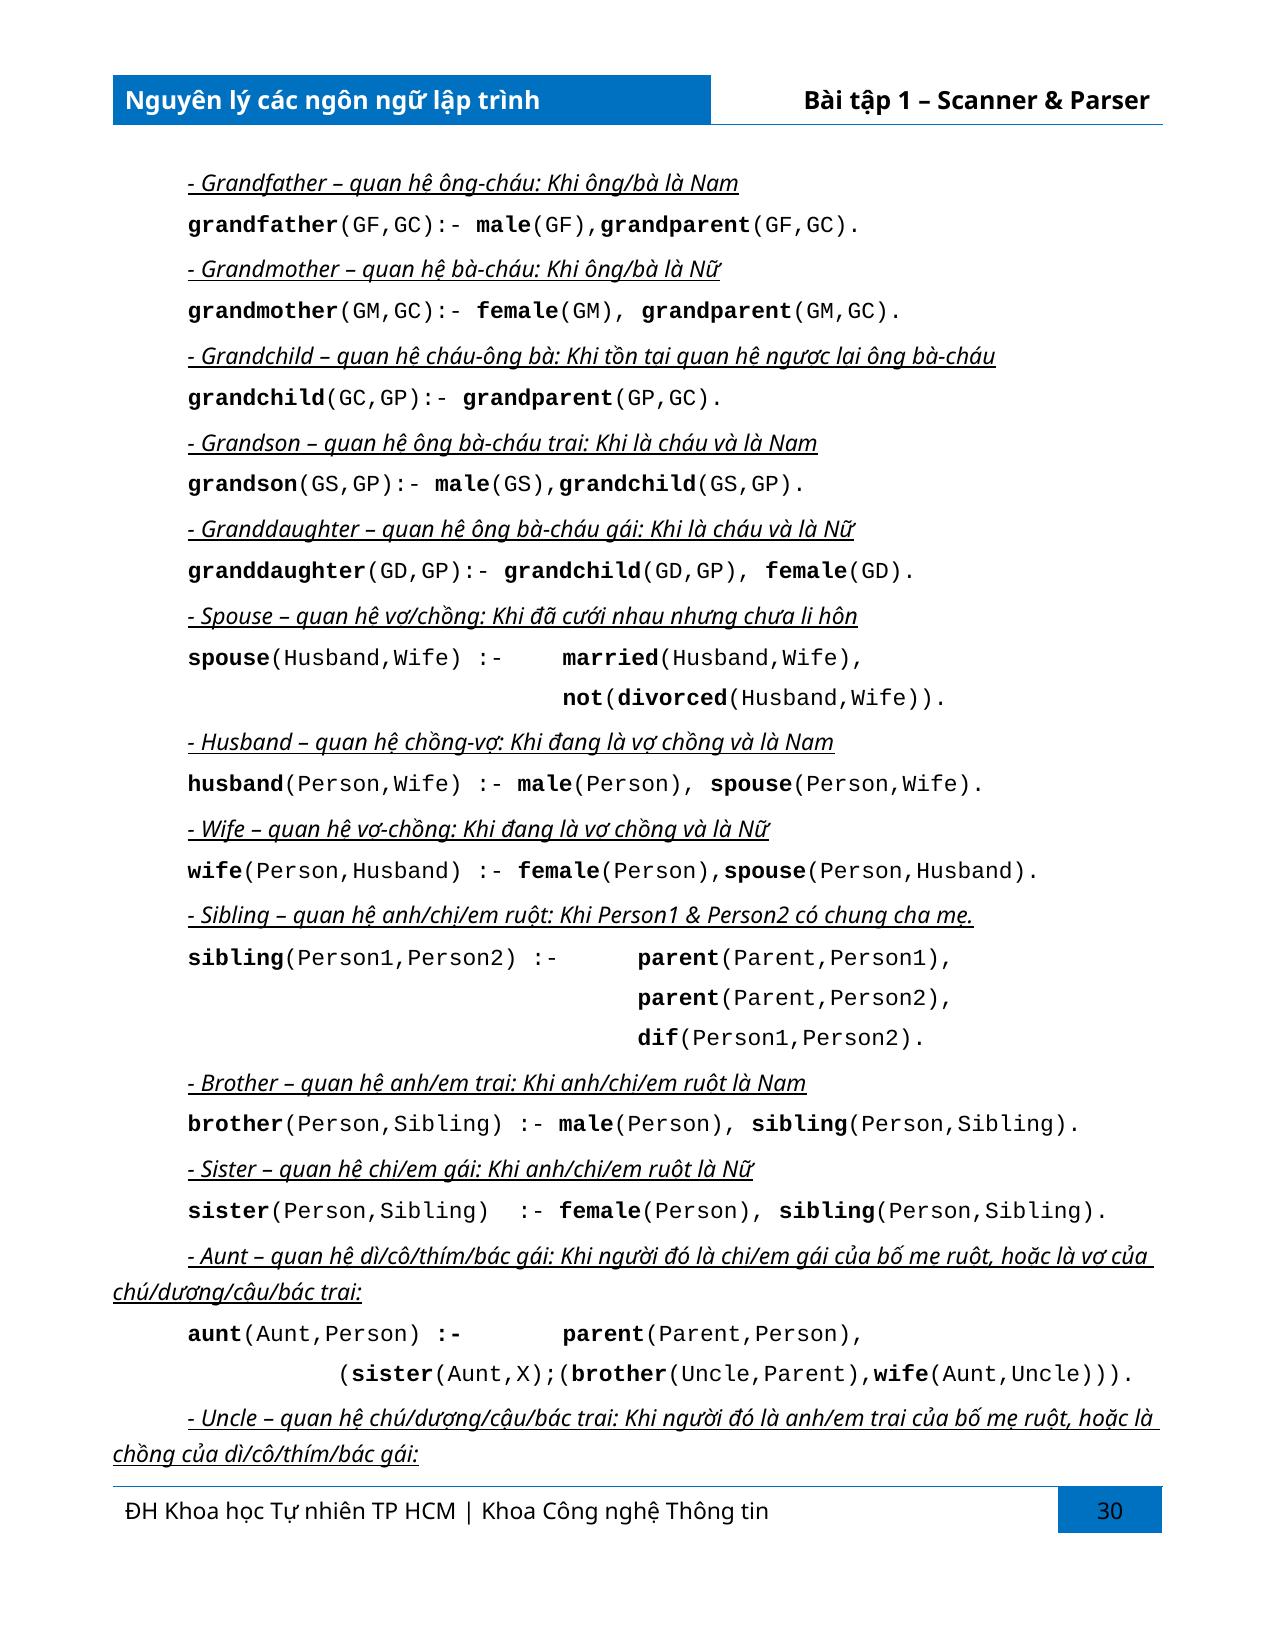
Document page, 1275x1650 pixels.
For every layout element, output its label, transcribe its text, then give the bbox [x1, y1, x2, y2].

text - Husband – quan hệ chồng-vợ: Khi đang là vợ chồng và là Nam [112, 726, 1162, 758]
text aunt(Aunt,Person) :- parent(Parent,Person), [112, 1322, 1162, 1348]
text - Grandchild – quan hệ cháu-ông bà: Khi tồn tại quan hệ ngược lại ông bà-cháu [112, 340, 1162, 371]
text - Aunt – quan hệ dì/cô/thím/bác gái: Khi người đó là chị/em gái của bố mẹ ruột, hoặc là vợ của chú/dượng/cậu/bác trai: [112, 1239, 1162, 1307]
text sister(Person,Sibling) :- female(Person), sibling(Person,Sibling). [112, 1199, 1162, 1225]
text sibling(Person1,Person2) :- parent(Parent,Person1), [112, 946, 1162, 972]
text grandson(GS,GP):- male(GS),grandchild(GS,GP). [112, 473, 1162, 499]
text grandfather(GF,GC):- male(GF),grandparent(GF,GC). [112, 213, 1162, 239]
text not(divorced(Husband,Wife)). [487, 686, 1162, 712]
text husband(Person,Wife) :- male(Person), spouse(Person,Wife). [112, 773, 1162, 799]
text - Wife – quan hệ vợ-chồng: Khi đang là vợ chồng và là Nữ [112, 813, 1162, 844]
text grandchild(GC,GP):- grandparent(GP,GC). [112, 386, 1162, 412]
text granddaughter(GD,GP):- grandchild(GD,GP), female(GD). [112, 559, 1162, 585]
text - Sister – quan hệ chị/em gái: Khi anh/chị/em ruột là Nữ [112, 1153, 1162, 1184]
text - Granddaughter – quan hệ ông bà-cháu gái: Khi là cháu và là Nữ [112, 513, 1162, 544]
text - Grandson – quan hệ ông bà-cháu trai: Khi là cháu và là Nam [112, 426, 1162, 458]
text grandmother(GM,GC):- female(GM), grandparent(GM,GC). [112, 300, 1162, 326]
text spouse(Husband,Wife) :- married(Husband,Wife), [112, 646, 1162, 672]
text dif(Person1,Person2). [562, 1026, 1162, 1052]
text - Grandmother – quan hệ bà-cháu: Khi ông/bà là Nữ [112, 253, 1162, 284]
text (sister(Aunt,X);(brother(Uncle,Parent),wife(Aunt,Uncle))). [337, 1362, 1162, 1388]
text parent(Parent,Person2), [562, 986, 1162, 1012]
text brother(Person,Sibling) :- male(Person), sibling(Person,Sibling). [112, 1113, 1162, 1139]
text - Sibling – quan hệ anh/chị/em ruột: Khi Person1 & Person2 có chung cha mẹ. [112, 899, 1162, 931]
text - Uncle – quan hệ chú/dượng/cậu/bác trai: Khi người đó là anh/em trai của bố mẹ ruột, hoặc là chồng của dì/cô/thím/bác gái: [112, 1402, 1162, 1469]
text - Grandfather – quan hệ ông-cháu: Khi ông/bà là Nam [112, 167, 1162, 198]
text - Spouse – quan hệ vợ/chồng: Khi đã cưới nhau nhưng chưa li hôn [112, 599, 1162, 631]
text wife(Person,Husband) :- female(Person),spouse(Person,Husband). [112, 859, 1162, 885]
text - Brother – quan hệ anh/em trai: Khi anh/chị/em ruột là Nam [112, 1066, 1162, 1098]
